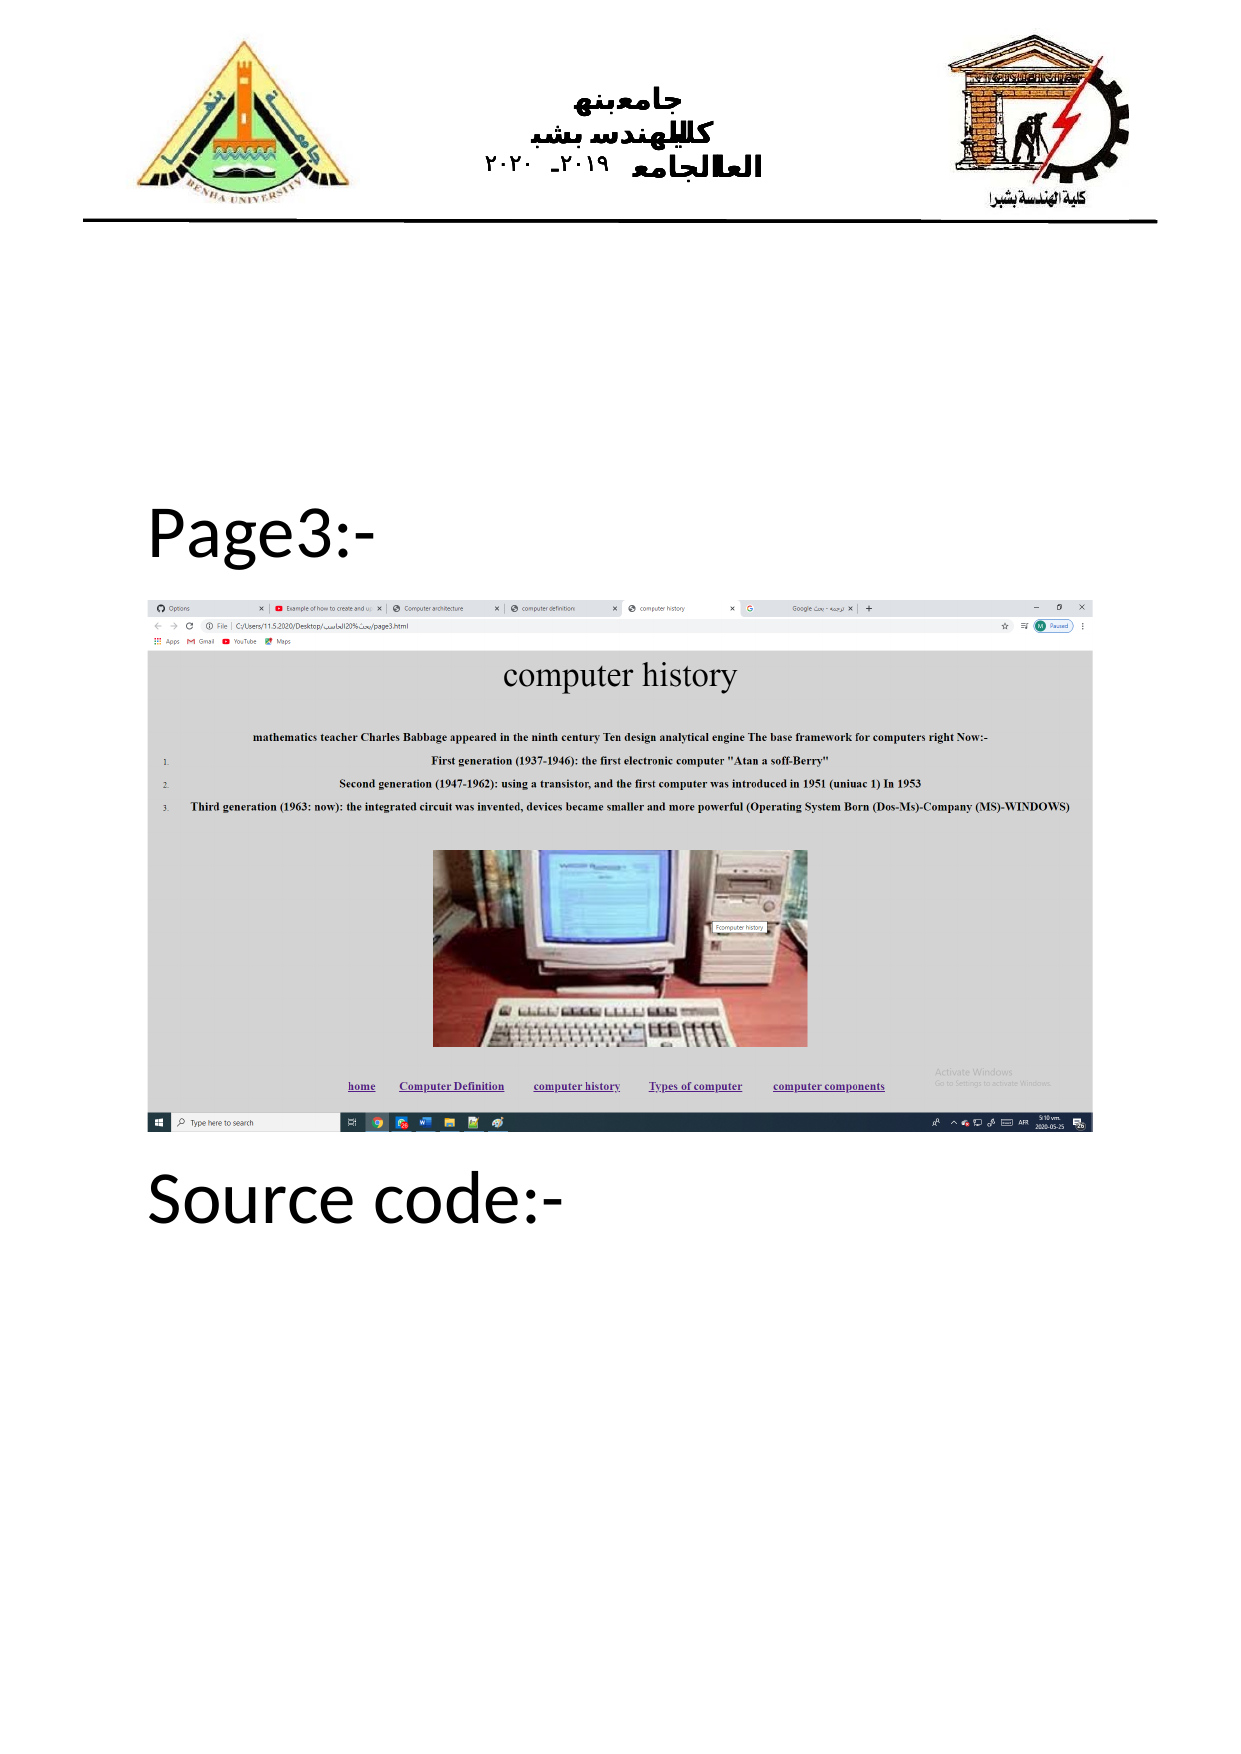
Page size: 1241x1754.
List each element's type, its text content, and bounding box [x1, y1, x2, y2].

picture [921, 28, 1129, 219]
text Page3:- [148, 485, 1093, 576]
text Source code:- [148, 1151, 1093, 1242]
picture [112, 9, 373, 204]
picture [147, 600, 1093, 1132]
